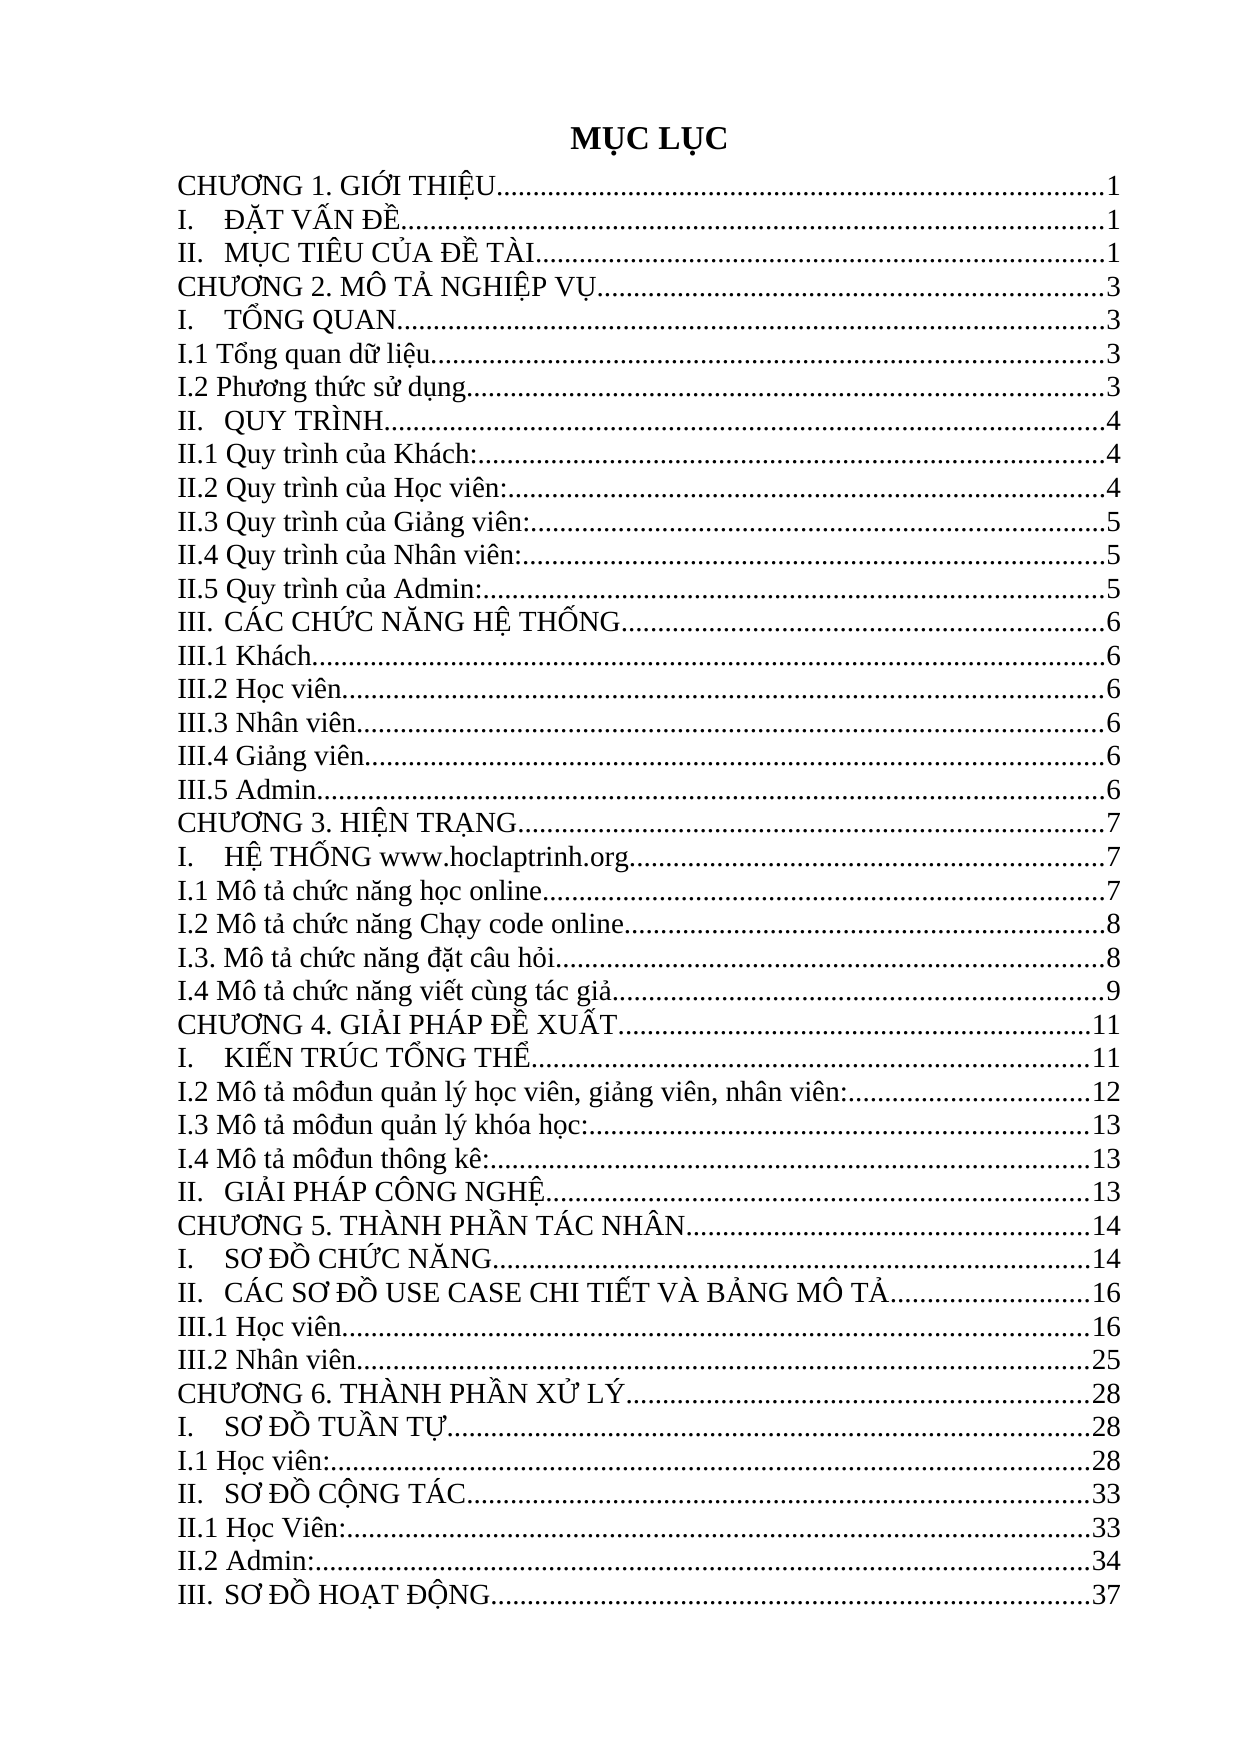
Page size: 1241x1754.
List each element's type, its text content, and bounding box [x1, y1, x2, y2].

text MỤC LỤC [177, 118, 1122, 157]
text II. QUY TRÌNH 4 [177, 403, 1122, 437]
text I. HỆ THỐNG www.hoclaptrinh.org 7 [177, 839, 1122, 873]
text III.3 Nhân viên 6 [177, 705, 1122, 738]
text I.4 Mô tả môđun thông kê: 13 [177, 1141, 1122, 1174]
text II. CÁC SƠ ĐỒ USE CASE CHI TIẾT VÀ BẢNG MÔ TẢ 16 [177, 1275, 1122, 1309]
text I.2 Mô tả chức năng Chạy code online. 8 [177, 906, 1122, 940]
text I.4 Mô tả chức năng viết cùng tác giả. 9 [177, 973, 1122, 1007]
text Chương 6. THÀNH PHẦN XỬ LÝ 28 [177, 1376, 1122, 1409]
text I.3 Mô tả môđun quản lý khóa học: 13 [177, 1107, 1122, 1141]
text Chương 2. MÔ TẢ NGHIỆP VỤ 3 [177, 269, 1122, 302]
text III.2 Học viên 6 [177, 671, 1122, 705]
text II.2 Quy trình của Học viên: 4 [177, 470, 1122, 504]
text I.1 Học viên: 28 [177, 1443, 1122, 1476]
text I.1 Tổng quan dữ liệu 3 [177, 336, 1122, 369]
text II. GIẢI PHÁP CÔNG NGHỆ 13 [177, 1174, 1122, 1208]
text III. CÁC CHỨC NĂNG HỆ THỐNG 6 [177, 604, 1122, 638]
text III.4 Giảng viên 6 [177, 738, 1122, 772]
text II.5 Quy trình của Admin: 5 [177, 571, 1122, 604]
text II. MỤC TIÊU CỦA ĐỀ TÀI 1 [177, 235, 1122, 269]
text II.3 Quy trình của Giảng viên: 5 [177, 504, 1122, 537]
text II.4 Quy trình của Nhân viên: 5 [177, 537, 1122, 571]
text Chương 5. THÀNH PHẦN TÁC NHÂN 14 [177, 1208, 1122, 1242]
text III.1 Học viên 16 [177, 1309, 1122, 1342]
text I.2 Mô tả môđun quản lý học viên, giảng viên, nhân viên: 12 [177, 1074, 1122, 1107]
text III.2 Nhân viên 25 [177, 1342, 1122, 1376]
text I. KIẾN TRÚC TỔNG THỂ 11 [177, 1040, 1122, 1074]
text III. SƠ ĐỒ HOẠT ĐỘNG 37 [177, 1577, 1122, 1611]
text III.1 Khách 6 [177, 638, 1122, 671]
text Chương 3. HIỆN TRẠNG 7 [177, 806, 1122, 839]
text I. SƠ ĐỒ CHỨC NĂNG 14 [177, 1242, 1122, 1275]
text III.5 Admin 6 [177, 772, 1122, 806]
text I. TỔNG QUAN 3 [177, 302, 1122, 336]
text II.1 Học Viên: 33 [177, 1510, 1122, 1543]
text I.2 Phương thức sử dụng 3 [177, 369, 1122, 403]
text II.2 Admin: 34 [177, 1543, 1122, 1577]
text Chương 4. GIẢI PHÁP ĐỀ XUẤT 11 [177, 1007, 1122, 1040]
text I.1 Mô tả chức năng học online. 7 [177, 873, 1122, 906]
text I.3. Mô tả chức năng đặt câu hỏi. 8 [177, 940, 1122, 973]
text II. SƠ ĐỒ CỘNG TÁC 33 [177, 1476, 1122, 1510]
text I. ĐẶT VẤN ĐỀ 1 [177, 202, 1122, 235]
text Chương 1. GIỚI THIỆU 1 [177, 168, 1122, 202]
text II.1 Quy trình của Khách: 4 [177, 437, 1122, 470]
text I. SƠ ĐỒ TUẦN TỰ 28 [177, 1409, 1122, 1443]
